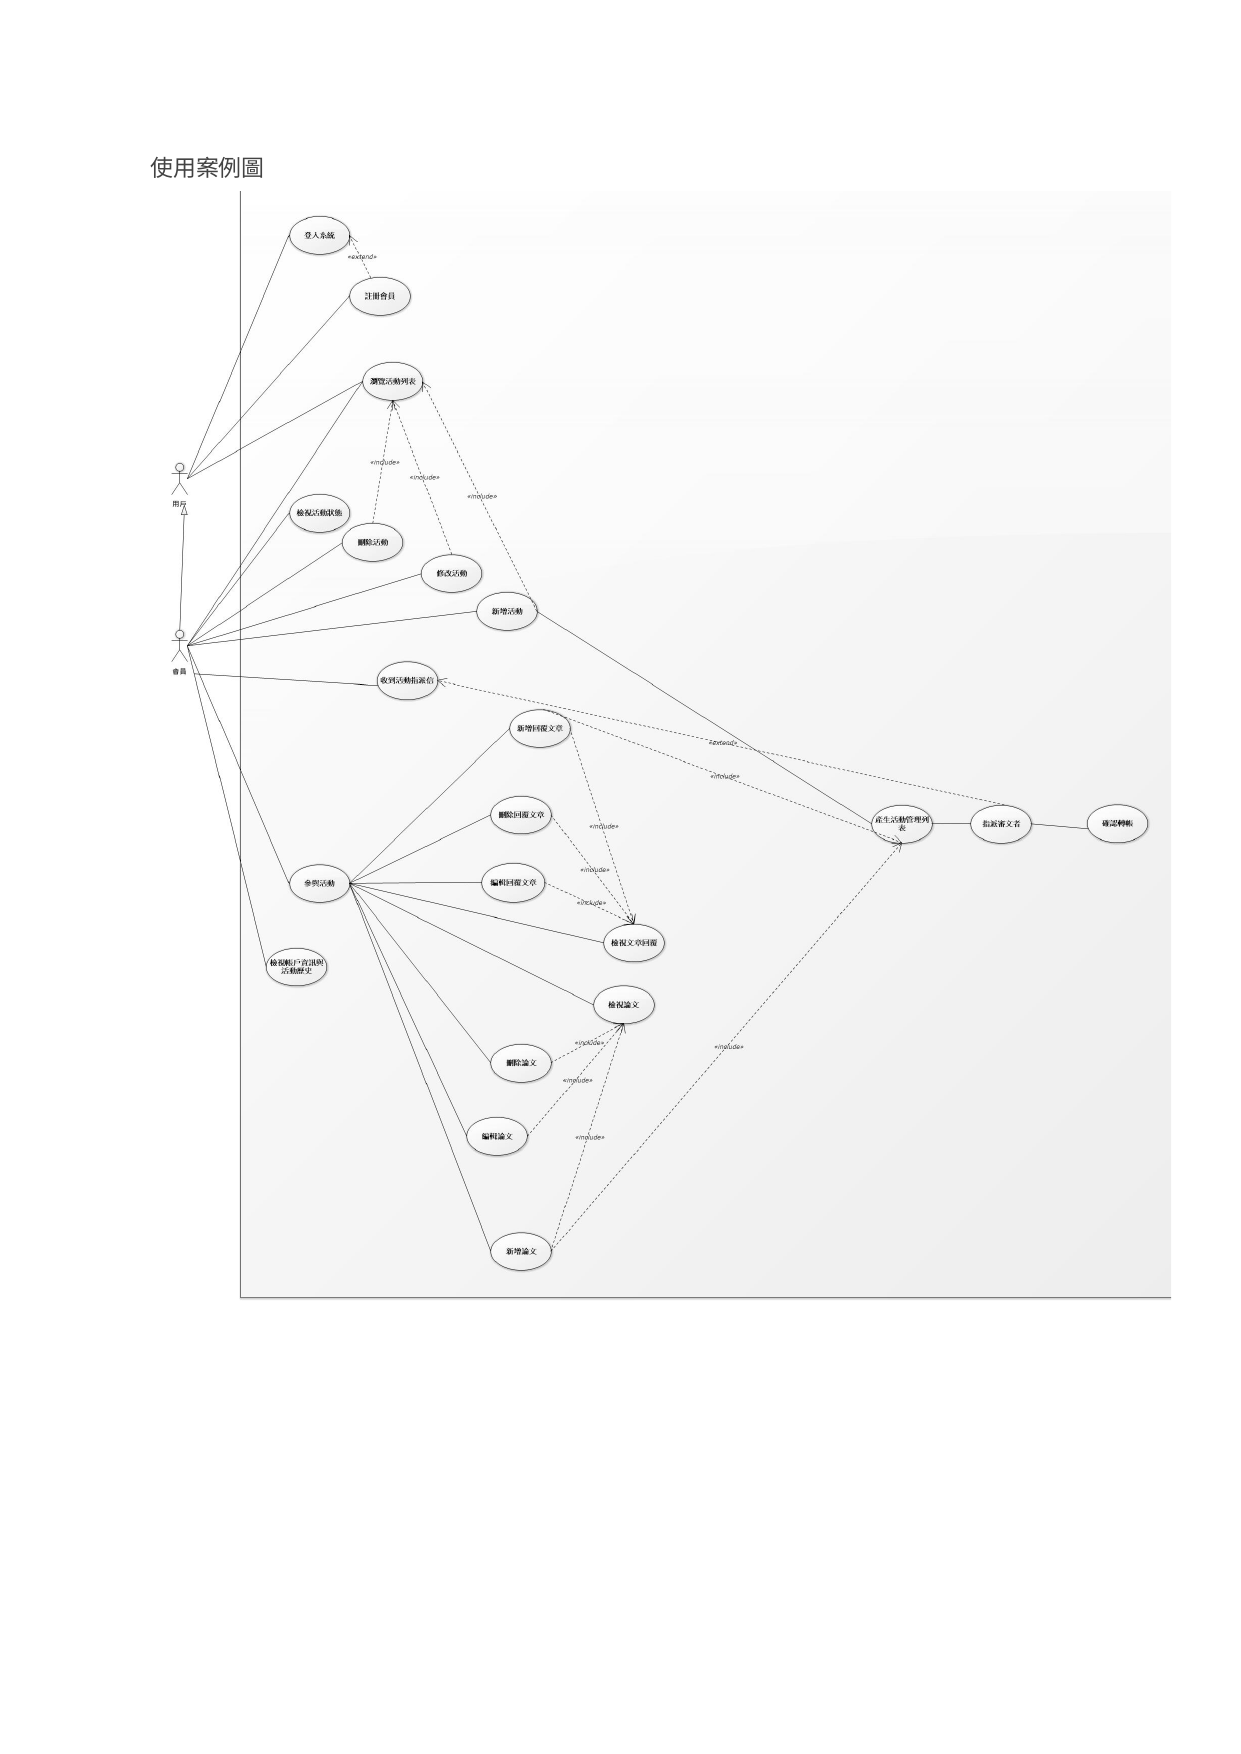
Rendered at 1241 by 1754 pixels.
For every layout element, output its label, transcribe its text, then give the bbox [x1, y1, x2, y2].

picture [150, 191, 1172, 1305]
subtitle 使用案例圖 [150, 150, 1090, 183]
